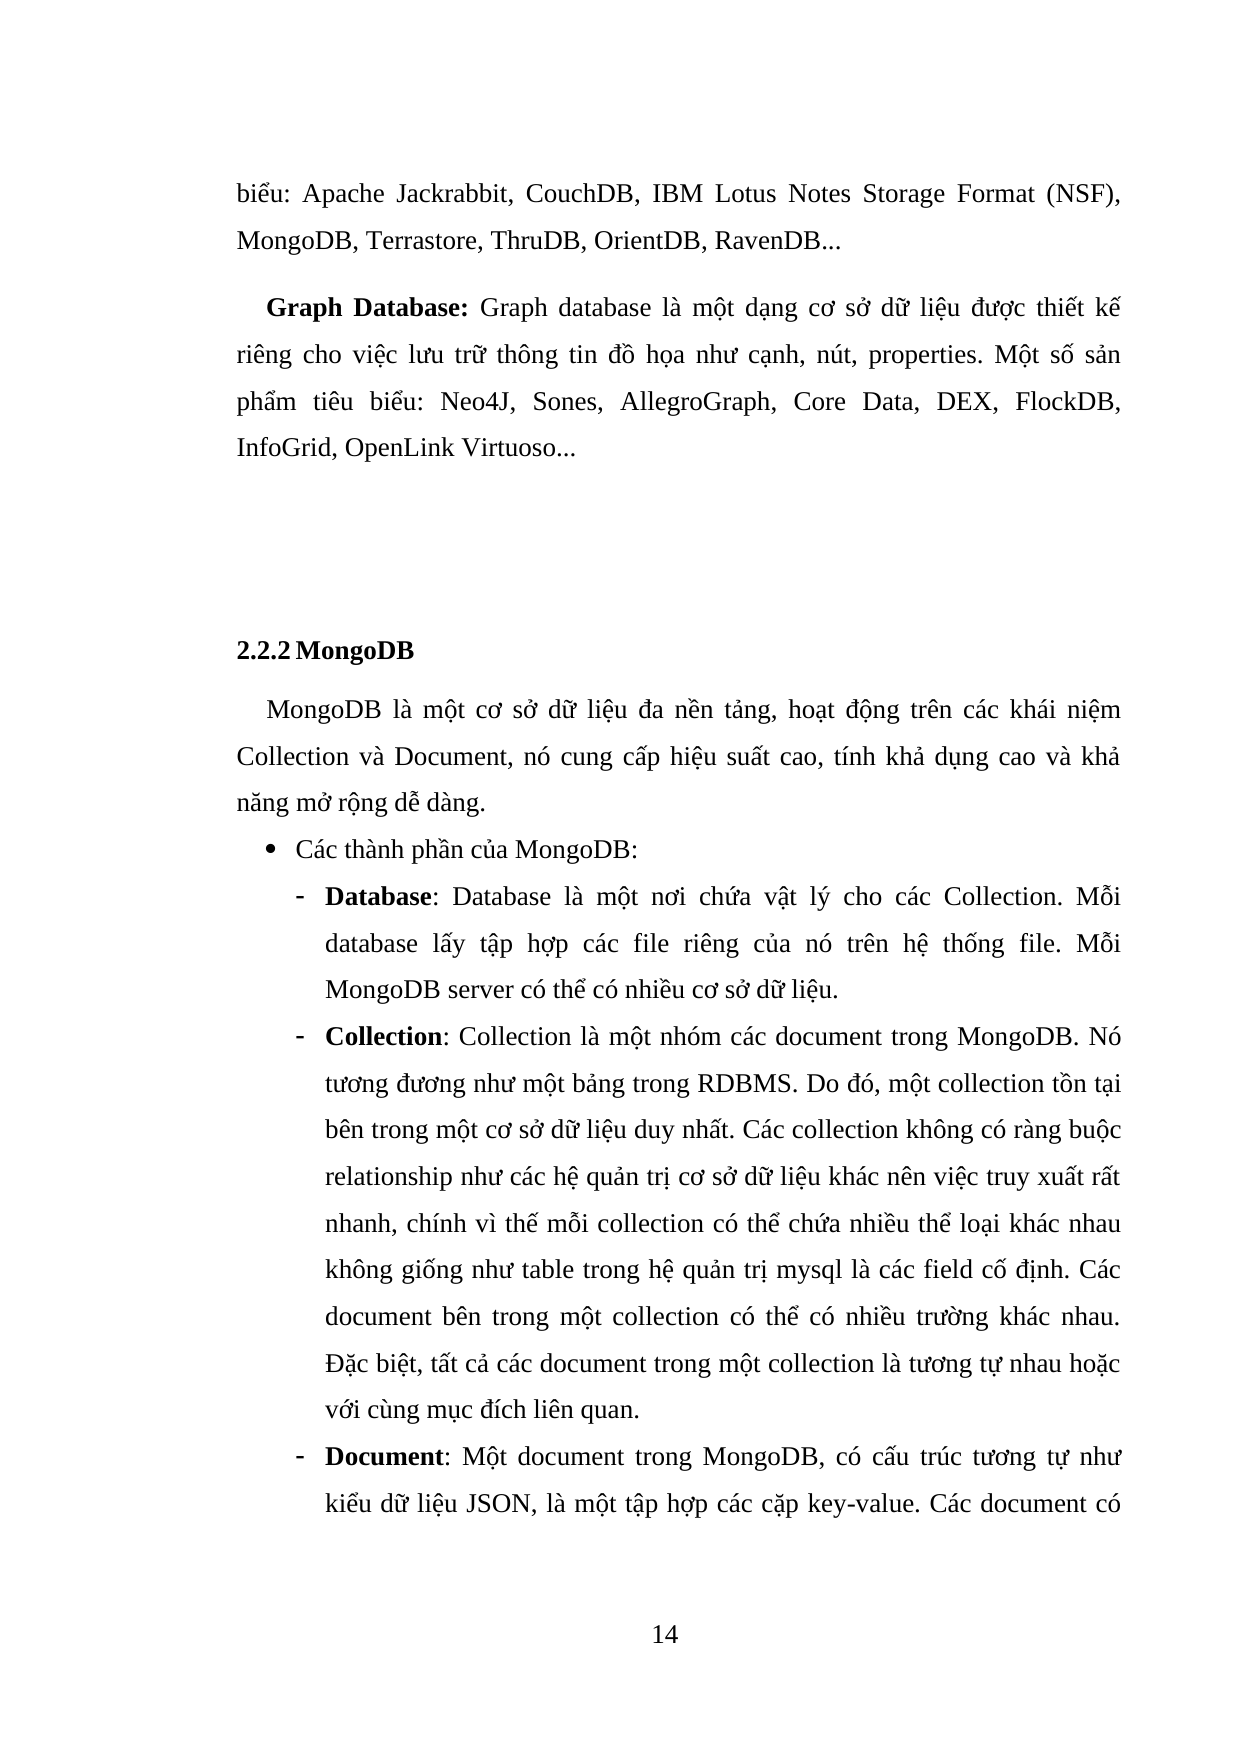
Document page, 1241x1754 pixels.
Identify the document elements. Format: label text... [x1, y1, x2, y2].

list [295, 1440, 1122, 1518]
text MongoDB là một cơ sở dữ liệu đa nền tảng, hoạt động trên các khái niệm Collection và Document, nó cung cấp hiệu suất cao, tính khả dụng cao và khả năng mở rộng dễ dàng. [236, 693, 1122, 817]
text Graph Database: Graph database là một dạng cơ sở dữ liệu được thiết kế riêng cho việc lưu trữ thông tin đồ họa như cạnh, nút, properties. Một số sản phẩm tiêu biểu: Neo4J, Sones, AllegroGraph, Core Data, DEX, FlockDB, InfoGrid, OpenLink Virtuoso... [236, 291, 1122, 462]
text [236, 177, 1122, 255]
list Các thành phần của MongoDB: [266, 833, 1122, 864]
list Collection: Collection là một nhóm các document trong MongoDB. Nó tương đương như một bảng trong RDBMS. Do đó, một collection tồn tại bên trong một cơ sở dữ liệu duy nhất. Các collection không có ràng buộc relationship như các hệ quản trị cơ sở dữ liệu khác nên việc truy xuất rất nhanh, chính vì thế mỗi collection có thể chứa nhiều thể loại khác nhau không giống như table trong hệ quản trị mysql là các field cố định. Các document bên trong một collection có thể có nhiều trường khác nhau. Đặc biệt, tất cả các document trong một collection là tương tự nhau hoặc với cùng mục đích liên quan. [295, 1020, 1122, 1424]
subtitle MongoDB [236, 634, 1122, 665]
list Database: Database là một nơi chứa vật lý cho các Collection. Mỗi database lấy tập hợp các file riêng của nó trên hệ thống file. Mỗi MongoDB server có thể có nhiều cơ sở dữ liệu. [295, 880, 1122, 1004]
